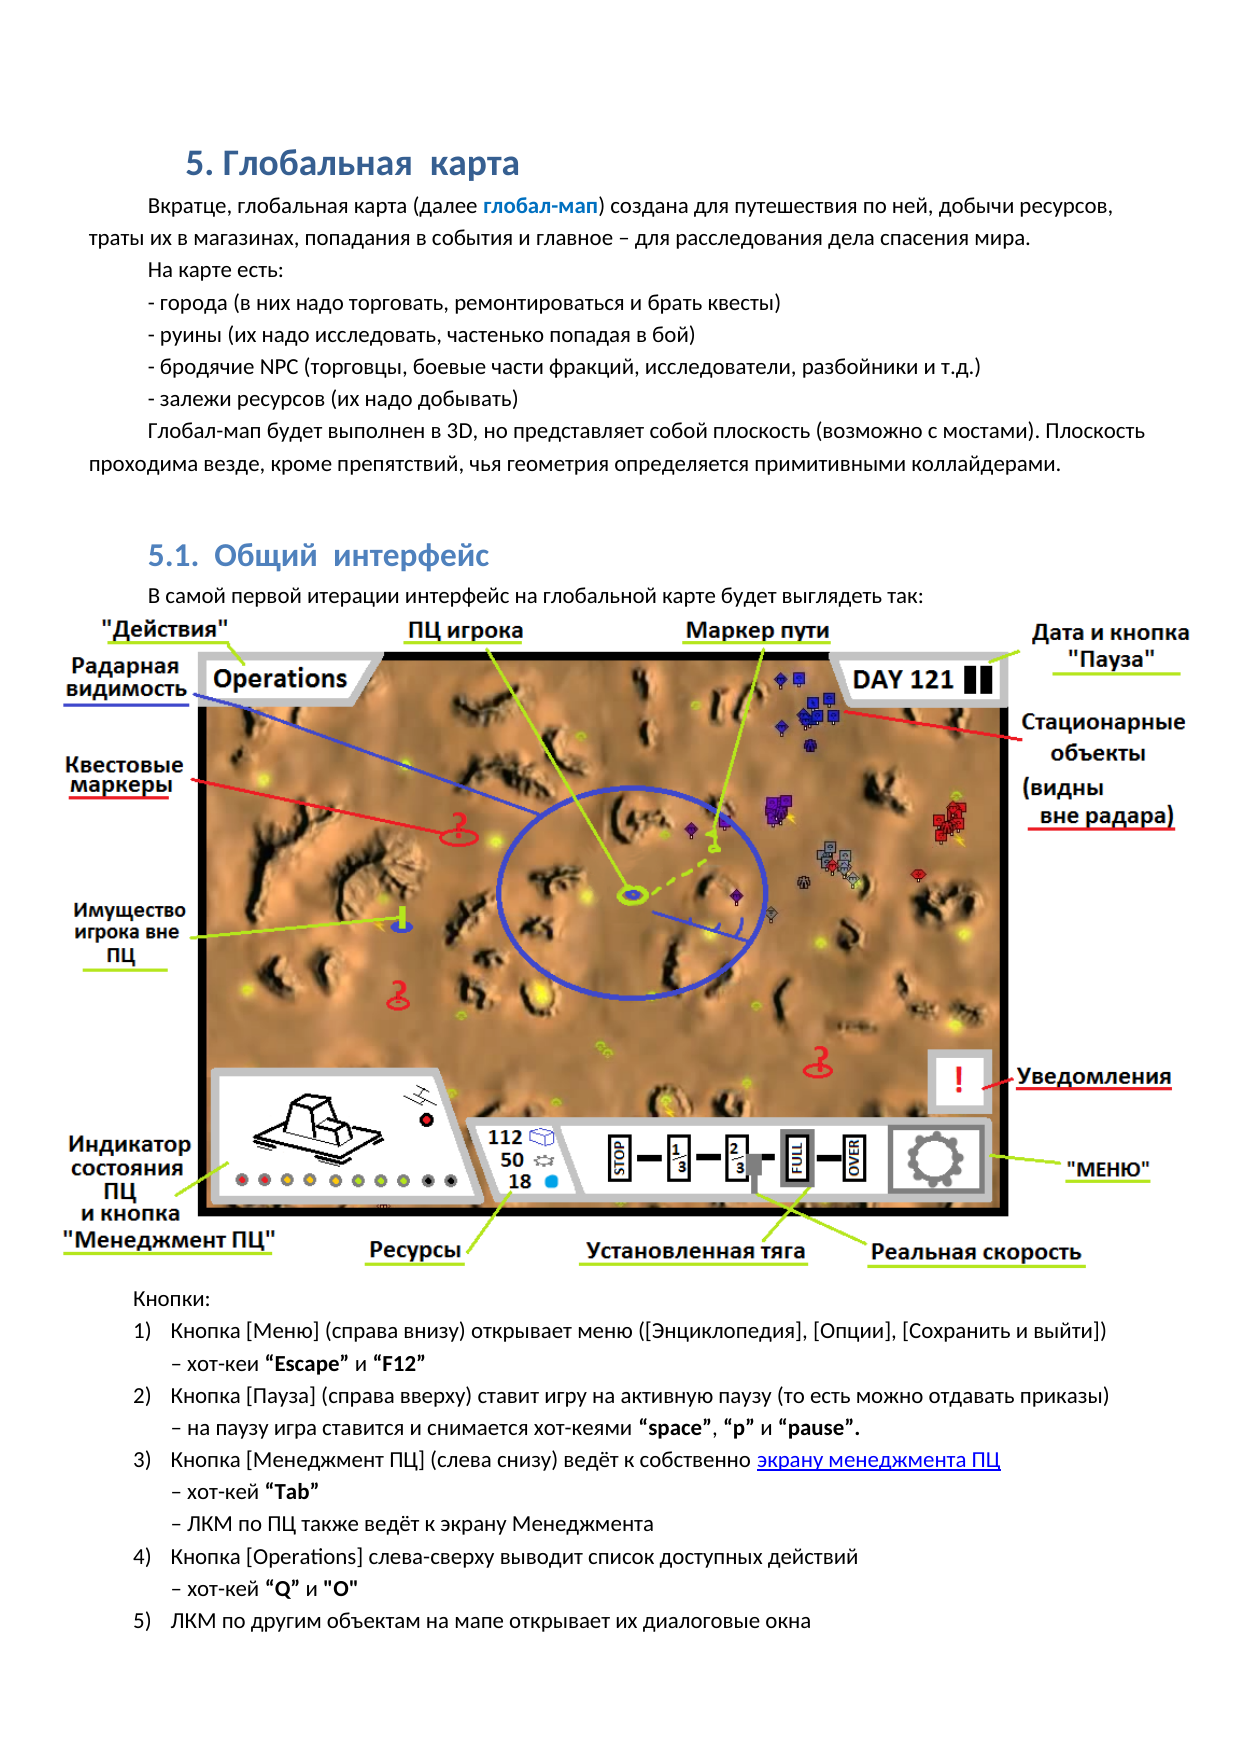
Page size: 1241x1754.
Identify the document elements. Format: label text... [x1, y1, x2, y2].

list Кнопка [Меню] (справа внизу) открывает меню ([Энциклопедия], [Опции], [Сохранить и выйти]) [133, 1316, 1152, 1344]
list – хот-кей “Tab” [170, 1477, 1152, 1505]
text В самой первой итерации интерфейс на глобальной карте будет выглядеть так: [148, 581, 1152, 609]
subtitle 5.1. Общий интерфейс [148, 534, 1152, 575]
text Кнопки: [59, 1284, 1152, 1312]
text Вкратце, глобальная карта (далее глобал-мап) создана для путешествия по ней, добычи ресурсов, траты их в магазинах, попадания в события и главное – для расследования дела спасения мира. [88, 191, 1152, 251]
list Кнопка [Operations] слева-сверху выводит список доступных действий [133, 1542, 1152, 1570]
text - залежи ресурсов (их надо добывать) [88, 384, 1152, 412]
list Кнопка [Пауза] (справа вверху) ставит игру на активную паузу (то есть можно отдавать приказы) – на паузу игра ставится и снимается хот-кеями “space”, “p” и “pause”. [133, 1381, 1152, 1441]
text - бродячие NPC (торговцы, боевые части фракций, исследователи, разбойники и т.д.) [88, 352, 1152, 380]
list ЛКМ по другим объектам на мапе открывает их диалоговые окна [133, 1606, 1152, 1634]
list – хот-кей “Q” и "O" [170, 1574, 1152, 1602]
subtitle Глобальная карта [185, 138, 1152, 184]
list Кнопка [Менеджмент ПЦ] (слева снизу) ведёт к собственно экрану менеджмента ПЦ [133, 1445, 1152, 1473]
text - руины (их надо исследовать, частенько попадая в бой) [88, 320, 1152, 348]
text Глобал-мап будет выполнен в 3D, но представляет собой плоскость (возможно с мостами). Плоскость проходима везде, кроме препятствий, чья геометрия определяется примитивными коллайдерами. [88, 417, 1152, 477]
text На карте есть: [88, 256, 1152, 284]
list – хот-кеи “Escape” и “F12” [170, 1349, 1152, 1377]
picture [58, 612, 1200, 1281]
text - города (в них надо торговать, ремонтироваться и брать квесты) [88, 288, 1152, 316]
list – ЛКМ по ПЦ также ведёт к экрану Менеджмента [170, 1509, 1152, 1538]
